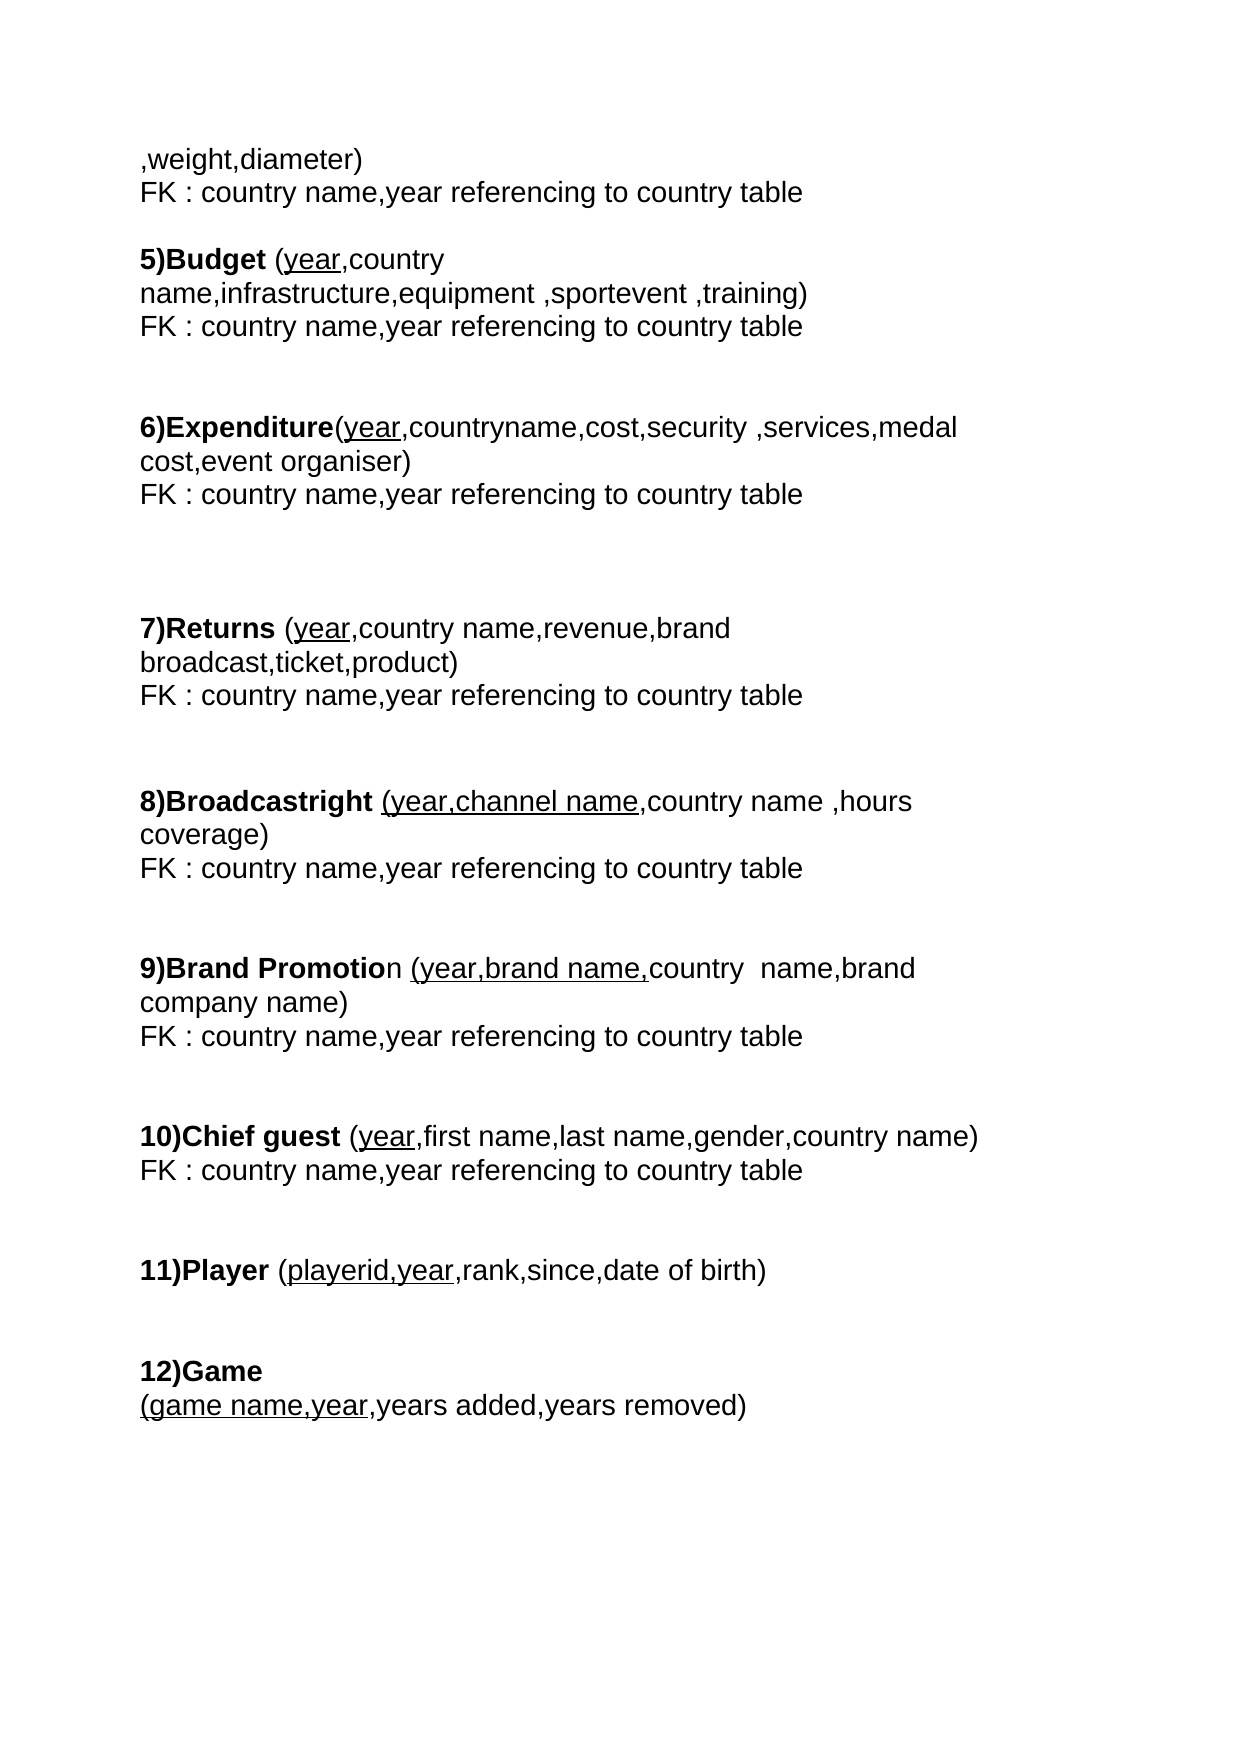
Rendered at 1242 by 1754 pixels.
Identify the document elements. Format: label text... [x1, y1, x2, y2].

text 11)Player (playerid,year,rank,since,date of birth) [139, 1253, 983, 1287]
text 10)Chief guest (year,first name,last name,gender,country name) [139, 1119, 983, 1153]
text 12)Game [139, 1354, 983, 1388]
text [139, 175, 983, 209]
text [139, 142, 983, 175]
text FK : country name,year referencing to country table [139, 851, 983, 884]
text FK : country name,year referencing to country table [139, 678, 983, 712]
text 7)Returns (year,country name,revenue,brand broadcast,ticket,product) [139, 611, 983, 678]
text 9)Brand Promotion (year,brand name,country name,brand company name) [139, 952, 983, 1019]
text 5)Budget (year,country name,infrastructure,equipment ,sportevent ,training) [139, 242, 983, 309]
text FK : country name,year referencing to country table [139, 1153, 983, 1186]
text FK : country name,year referencing to country table [139, 309, 983, 343]
text (game name,year,years added,years removed) [139, 1388, 983, 1421]
text 8)Broadcastright (year,channel name,country name ,hours coverage) [139, 784, 983, 851]
text FK : country name,year referencing to country table [139, 477, 983, 511]
text 6)Expenditure(year,countryname,cost,security ,services,medal cost,event organiser) [139, 410, 983, 477]
text FK : country name,year referencing to country table [139, 1019, 983, 1052]
